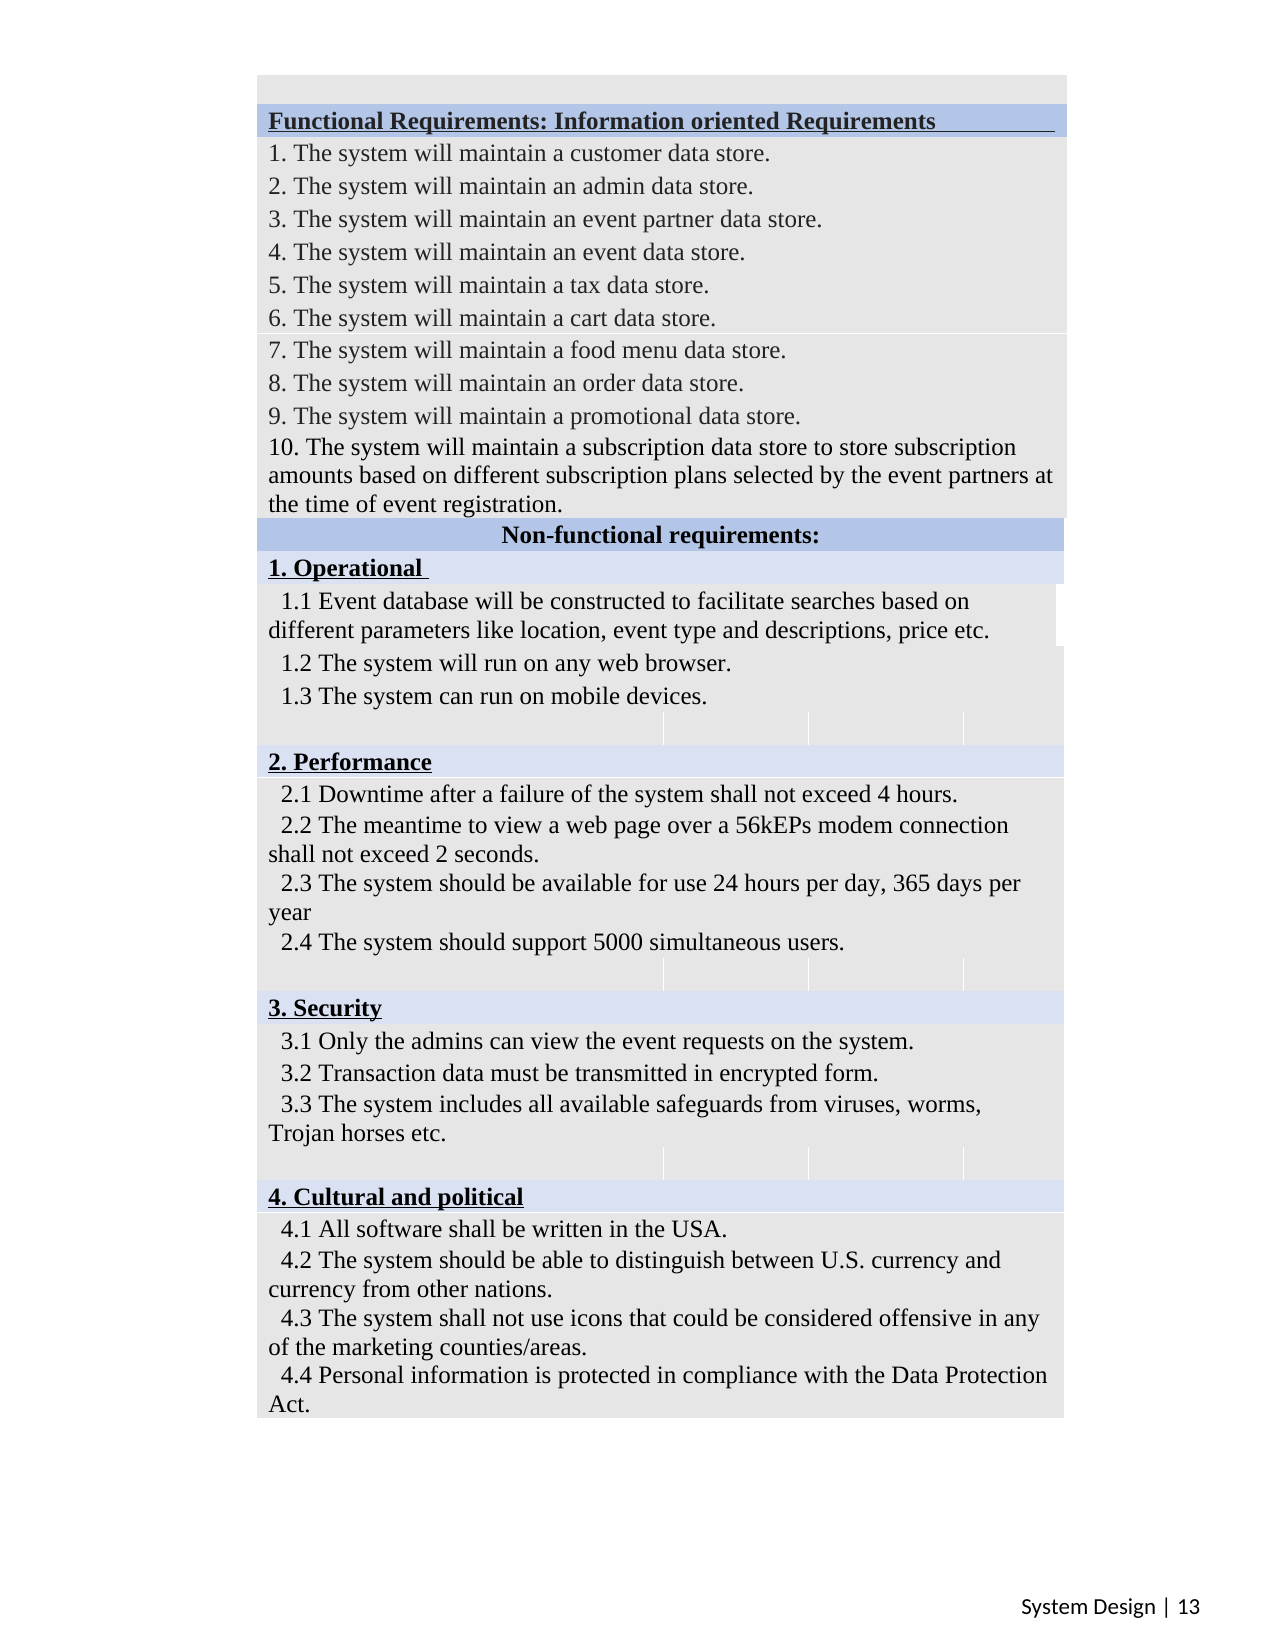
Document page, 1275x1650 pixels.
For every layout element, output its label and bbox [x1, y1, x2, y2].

table_cell [246, 75, 1200, 1418]
